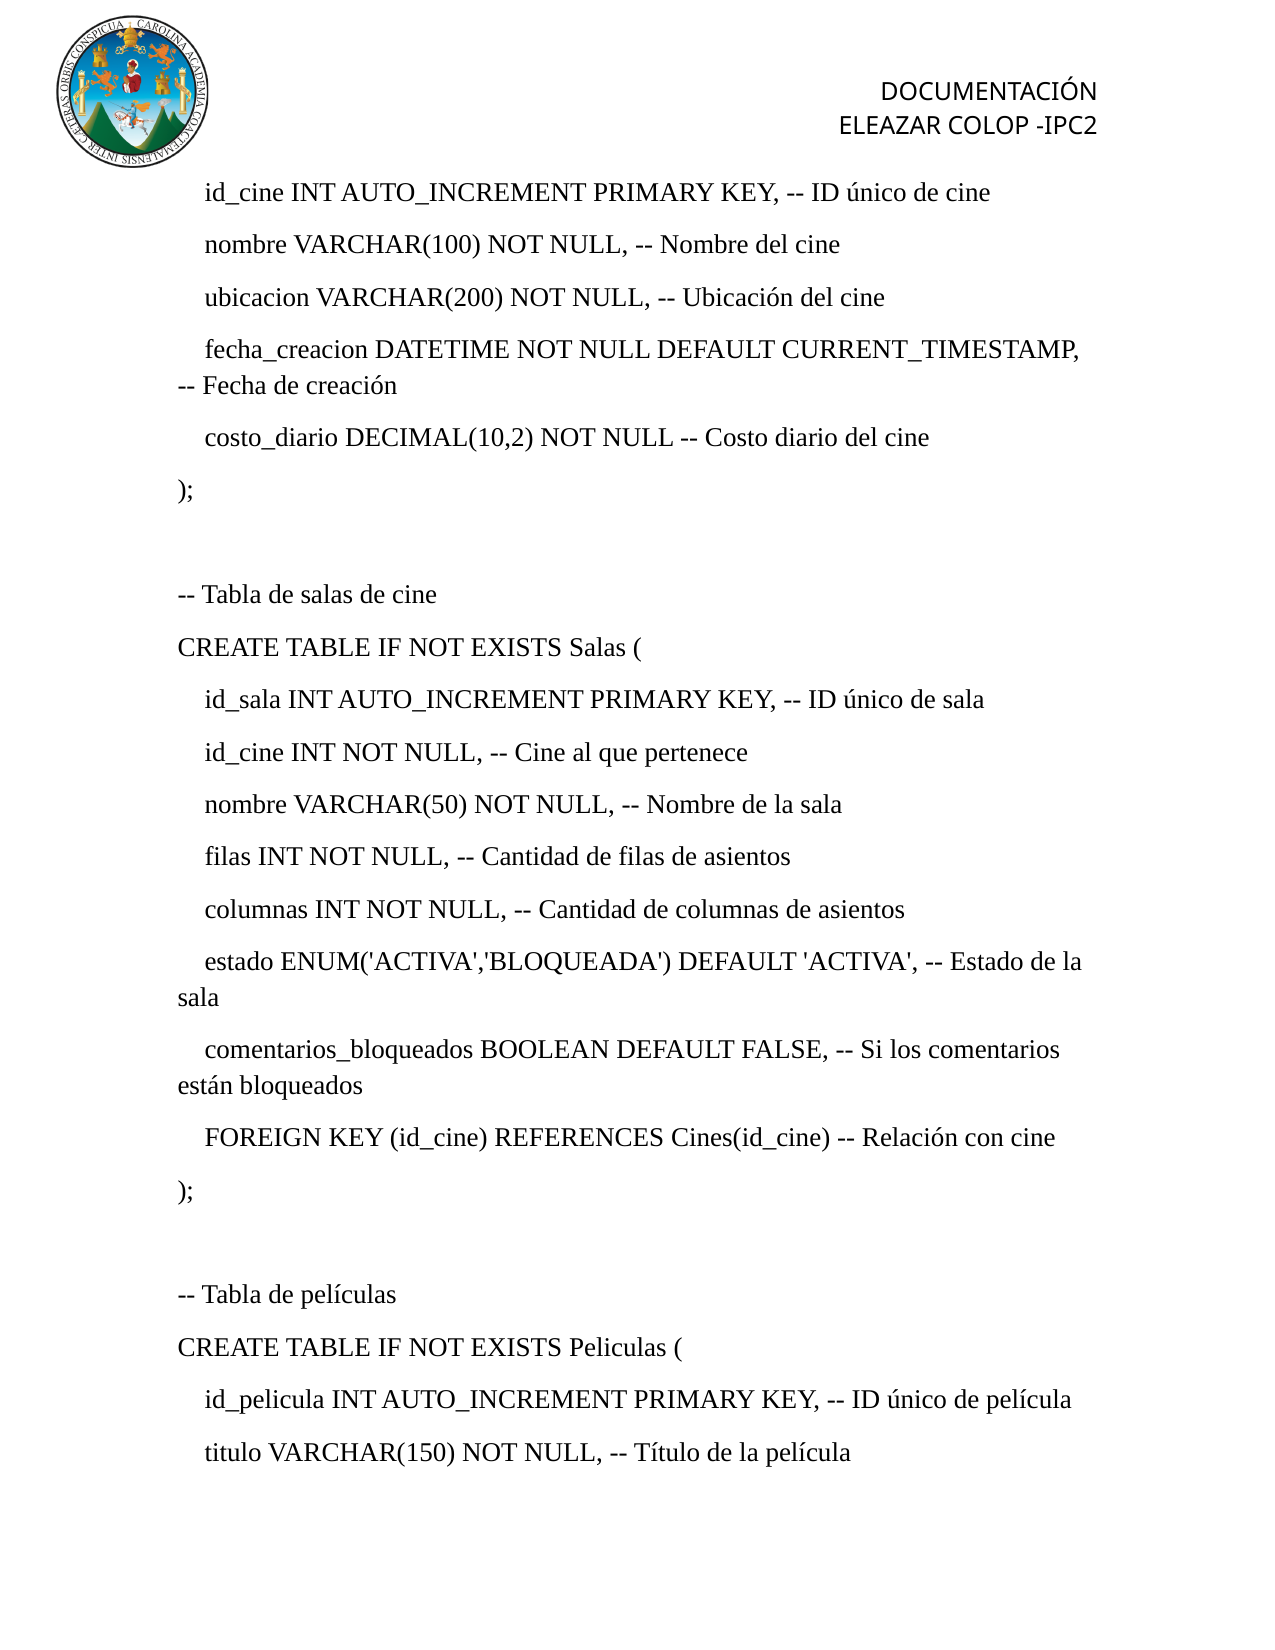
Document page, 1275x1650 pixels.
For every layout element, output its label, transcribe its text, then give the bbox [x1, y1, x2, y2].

text id_cine INT AUTO_INCREMENT PRIMARY KEY, -- ID único de cine [177, 176, 1098, 207]
text nombre VARCHAR(100) NOT NULL, -- Nombre del cine [177, 228, 1098, 259]
text -- Tabla de salas de cine [177, 578, 1098, 609]
text ubicacion VARCHAR(200) NOT NULL, -- Ubicación del cine [177, 281, 1098, 312]
text estado ENUM('ACTIVA','BLOQUEADA') DEFAULT 'ACTIVA', -- Estado de la sala [177, 945, 1098, 1012]
text columnas INT NOT NULL, -- Cantidad de columnas de asientos [177, 893, 1098, 924]
text id_sala INT AUTO_INCREMENT PRIMARY KEY, -- ID único de sala [177, 683, 1098, 714]
text FOREIGN KEY (id_cine) REFERENCES Cines(id_cine) -- Relación con cine [177, 1121, 1098, 1153]
text titulo VARCHAR(150) NOT NULL, -- Título de la película [177, 1436, 1098, 1467]
text id_pelicula INT AUTO_INCREMENT PRIMARY KEY, -- ID único de película [177, 1383, 1098, 1414]
text costo_diario DECIMAL(10,2) NOT NULL -- Costo diario del cine [177, 421, 1098, 452]
text -- Tabla de películas [177, 1279, 1098, 1310]
text ); [177, 474, 1098, 505]
text ); [177, 1174, 1098, 1205]
picture [56, 15, 209, 168]
text comentarios_bloqueados BOOLEAN DEFAULT FALSE, -- Si los comentarios están bloqueados [177, 1033, 1098, 1100]
text CREATE TABLE IF NOT EXISTS Salas ( [177, 631, 1098, 662]
text filas INT NOT NULL, -- Cantidad de filas de asientos [177, 840, 1098, 872]
text CREATE TABLE IF NOT EXISTS Peliculas ( [177, 1331, 1098, 1362]
text id_cine INT NOT NULL, -- Cine al que pertenece [177, 736, 1098, 767]
text nombre VARCHAR(50) NOT NULL, -- Nombre de la sala [177, 788, 1098, 819]
text fecha_creacion DATETIME NOT NULL DEFAULT CURRENT_TIMESTAMP, -- Fecha de creación [177, 333, 1098, 400]
